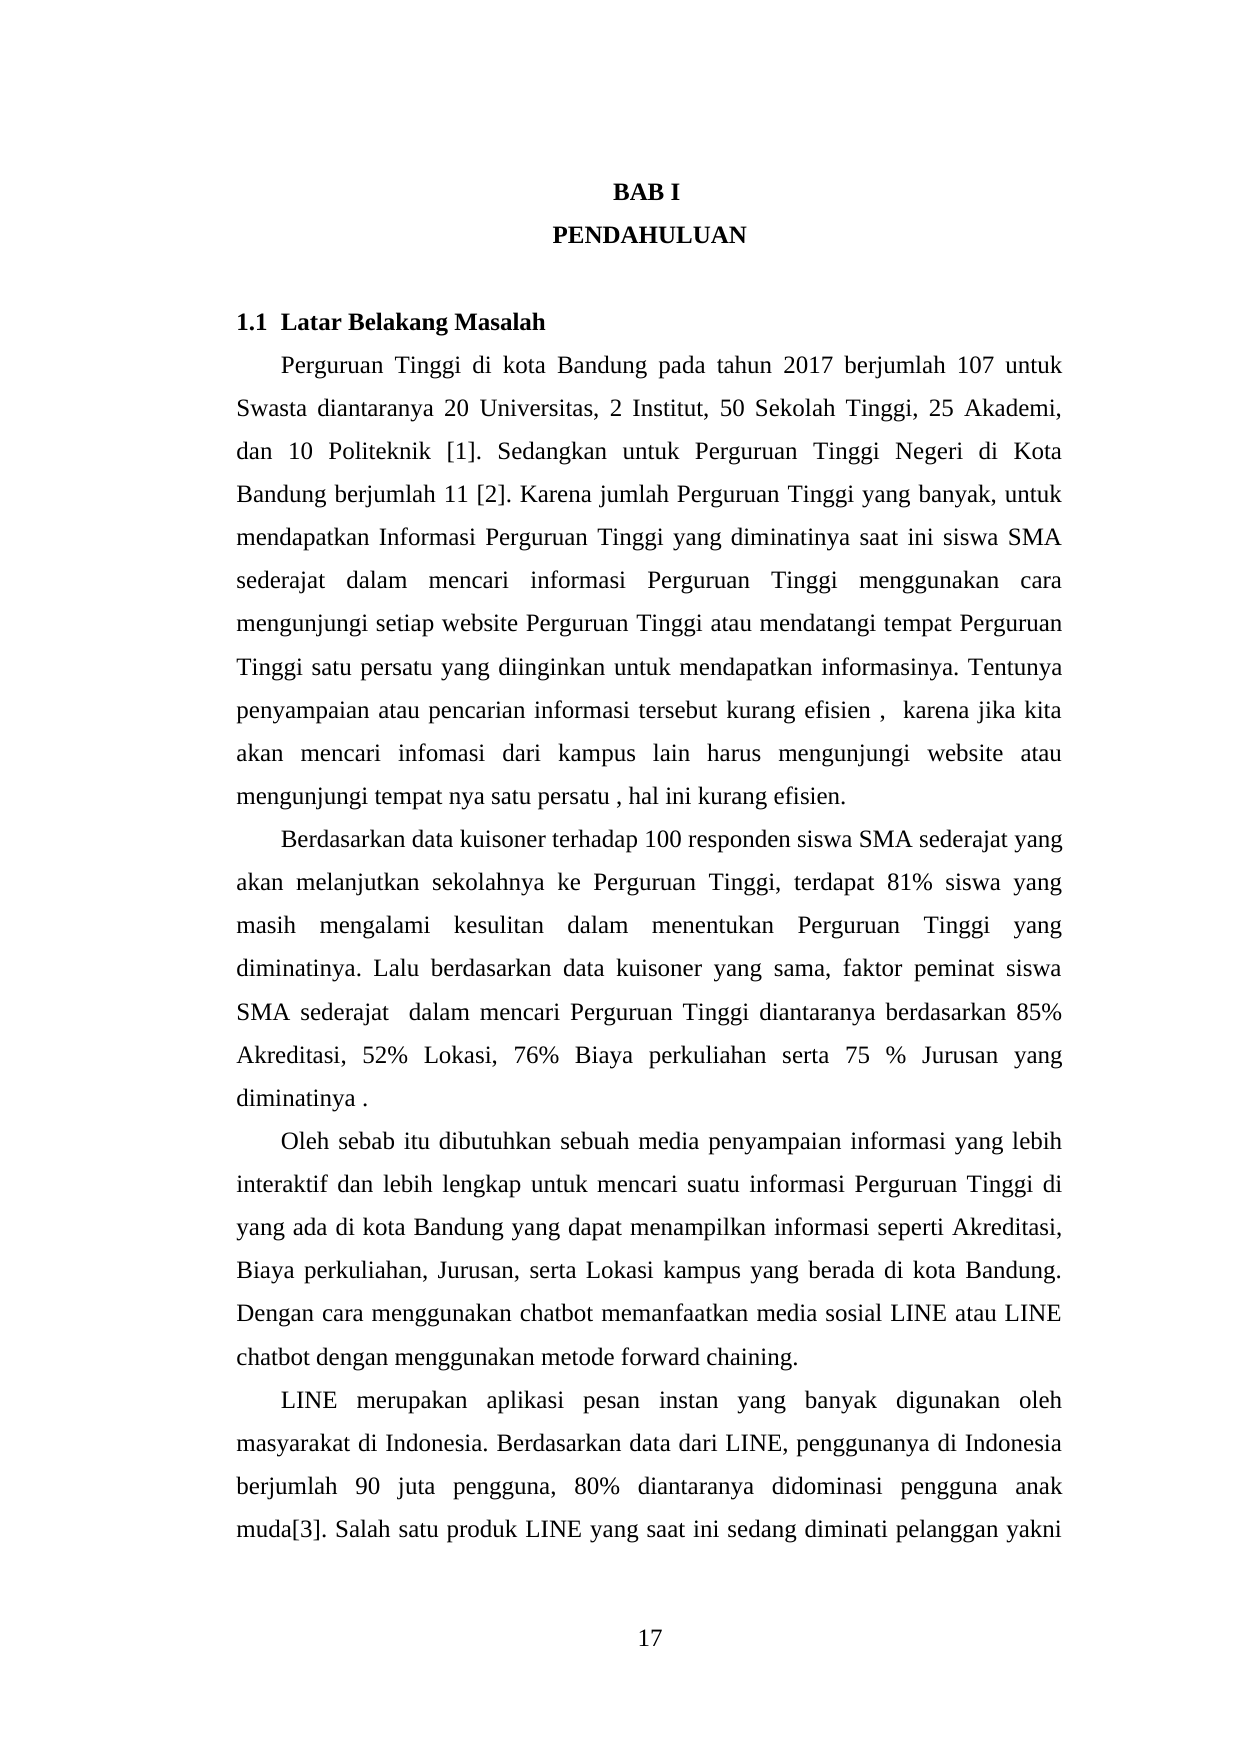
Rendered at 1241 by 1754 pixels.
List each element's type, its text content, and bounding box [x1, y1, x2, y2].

text Perguruan Tinggi di kota Bandung pada tahun 2017 berjumlah 107 untuk Swasta diantaranya 20 Universitas, 2 Institut, 50 Sekolah Tinggi, 25 Akademi, dan 10 Politeknik [1]. Sedangkan untuk Perguruan Tinggi Negeri di Kota Bandung berjumlah 11 [2]. Karena jumlah Perguruan Tinggi yang banyak, untuk mendapatkan Informasi Perguruan Tinggi yang diminatinya saat ini siswa SMA sederajat dalam mencari informasi Perguruan Tinggi menggunakan cara mengunjungi setiap website Perguruan Tinggi atau mendatangi tempat Perguruan Tinggi satu persatu yang diinginkan untuk mendapatkan informasinya. Tentunya penyampaian atau pencarian informasi tersebut kurang efisien , karena jika kita akan mencari infomasi dari kampus lain harus mengunjungi website atau mengunjungi tempat nya satu persatu , hal ini kurang efisien. [236, 350, 1063, 810]
subtitle BAB I PENDAHULUAN [236, 177, 1063, 249]
text Oleh sebab itu dibutuhkan sebuah media penyampaian informasi yang lebih interaktif dan lebih lengkap untuk mencari suatu informasi Perguruan Tinggi di yang ada di kota Bandung yang dapat menampilkan informasi seperti Akreditasi, Biaya perkuliahan, Jurusan, serta Lokasi kampus yang berada di kota Bandung. Dengan cara menggunakan chatbot memanfaatkan media sosial LINE atau LINE chatbot dengan menggunakan metode forward chaining. [236, 1126, 1063, 1370]
subtitle 1.1 Latar Belakang Masalah [236, 307, 1063, 335]
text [236, 1385, 1063, 1543]
text Berdasarkan data kuisoner terhadap 100 responden siswa SMA sederajat yang akan melanjutkan sekolahnya ke Perguruan Tinggi, terdapat 81% siswa yang masih mengalami kesulitan dalam menentukan Perguruan Tinggi yang diminatinya. Lalu berdasarkan data kuisoner yang sama, faktor peminat siswa SMA sederajat dalam mencari Perguruan Tinggi diantaranya berdasarkan 85% Akreditasi, 52% Lokasi, 76% Biaya perkuliahan serta 75 % Jurusan yang diminatinya . [236, 824, 1063, 1112]
